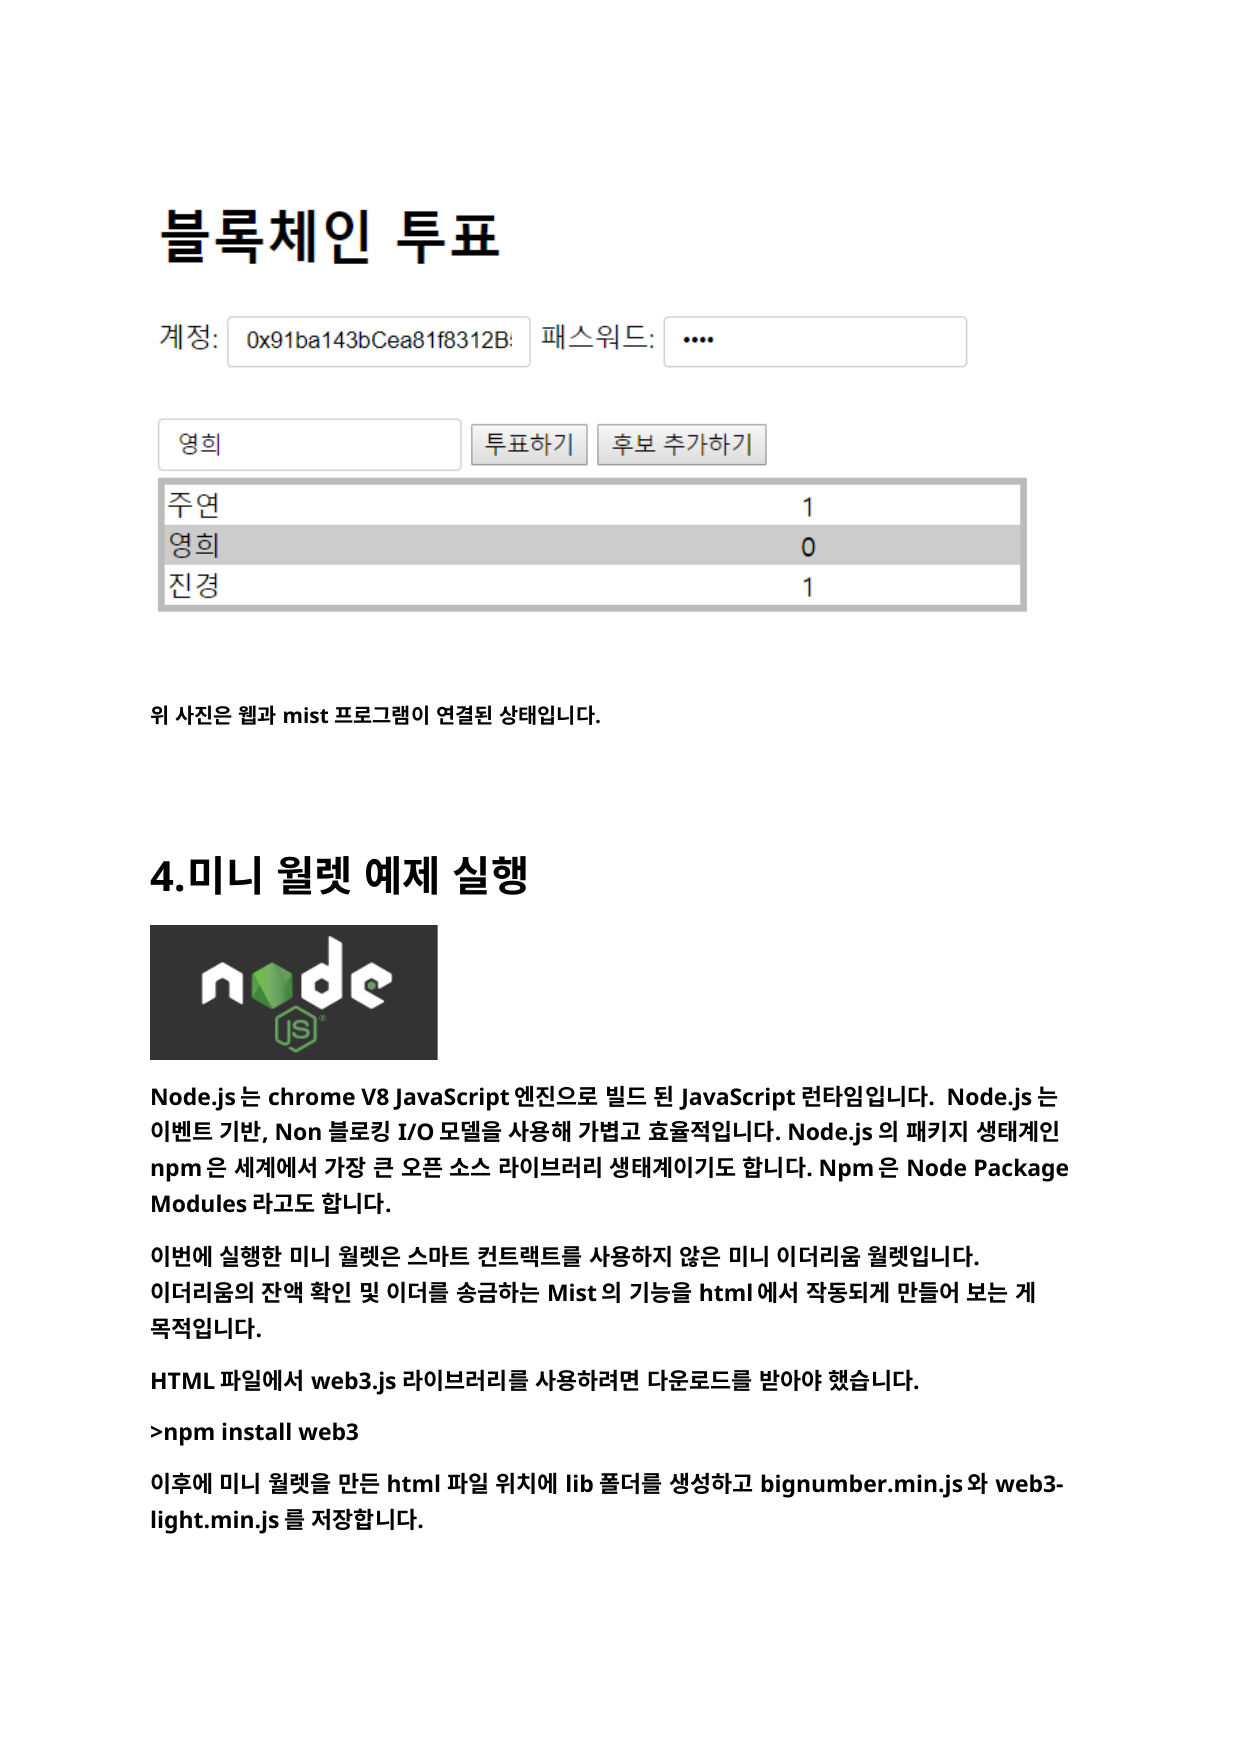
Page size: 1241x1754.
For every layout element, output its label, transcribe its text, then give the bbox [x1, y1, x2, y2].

text HTML파일에서 web3.js 라이브러리를 사용하려면 다운로드를 받아야 했습니다. [150, 1363, 1090, 1397]
picture [150, 925, 438, 1060]
text Node.js는 chrome V8 JavaScript엔진으로 빌드 된 JavaScript 런타임입니다. Node.js는 이벤트 기반, Non 블로킹 I/O모델을 사용해 가볍고 효율적입니다. Node.js 의 패키지 생태계인 npm은 세계에서 가장 큰 오픈 소스 라이브러리 생태계이기도 합니다. Npm은 Node Package Modules라고도 합니다. [150, 1078, 1090, 1219]
text 위 사진은 웹과 mist 프로그램이 연결된 상태입니다. [150, 699, 1090, 729]
picture [150, 177, 1061, 681]
text 이후에 미니 월렛을 만든 html 파일 위치에 lib 폴더를 생성하고 bignumber.min.js와 web3-light.min.js를 저장합니다. [150, 1466, 1090, 1536]
list 미니 월렛 예제 실행 [150, 843, 1090, 904]
text 이번에 실행한 미니 월렛은 스마트 컨트랙트를 사용하지 않은 미니 이더리움 월렛입니다. 이더리움의 잔액 확인 및 이더를 송금하는 Mist의 기능을 html에서 작동되게 만들어 보는 게 목적입니다. [150, 1239, 1090, 1344]
text >npm install web3 [150, 1416, 1090, 1447]
